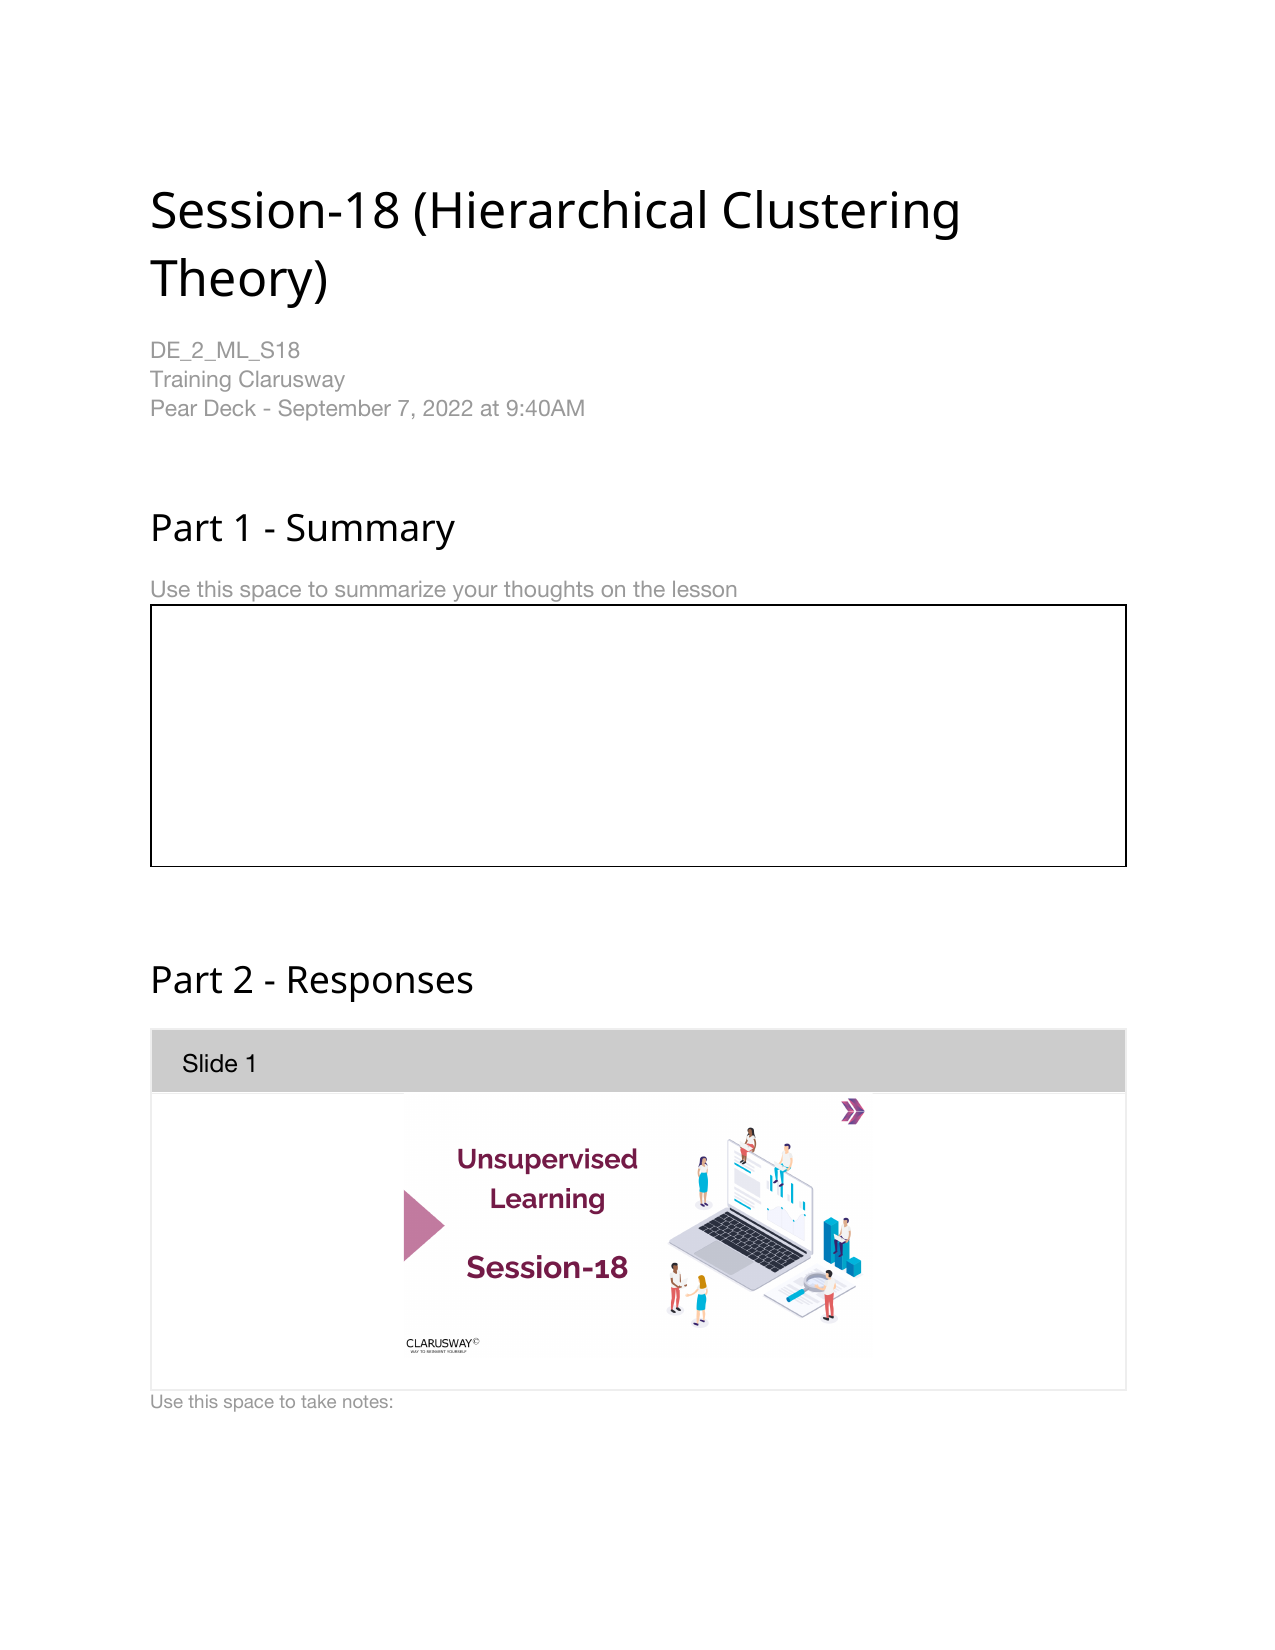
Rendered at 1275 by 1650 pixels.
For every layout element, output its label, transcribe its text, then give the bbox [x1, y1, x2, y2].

text Pear Deck - September 7, 2022 at 9:40AM [150, 394, 1125, 423]
table_header Slide 1 [152, 1030, 1125, 1092]
subtitle Part 2 - Responses [150, 954, 1125, 1005]
table_cell [152, 1094, 1125, 1389]
subtitle Part 1 - Summary [150, 501, 1125, 552]
table_header [152, 606, 1125, 866]
text DE_2_ML_S18 [150, 336, 1125, 365]
text Training Clarusway [150, 365, 1125, 394]
text Use this space to summarize your thoughts on the lesson [150, 575, 1125, 604]
picture [403, 1093, 873, 1358]
text Use this space to take notes: [150, 1391, 1125, 1414]
subtitle Session-18 (Hierarchical Clustering Theory) [150, 175, 1125, 311]
